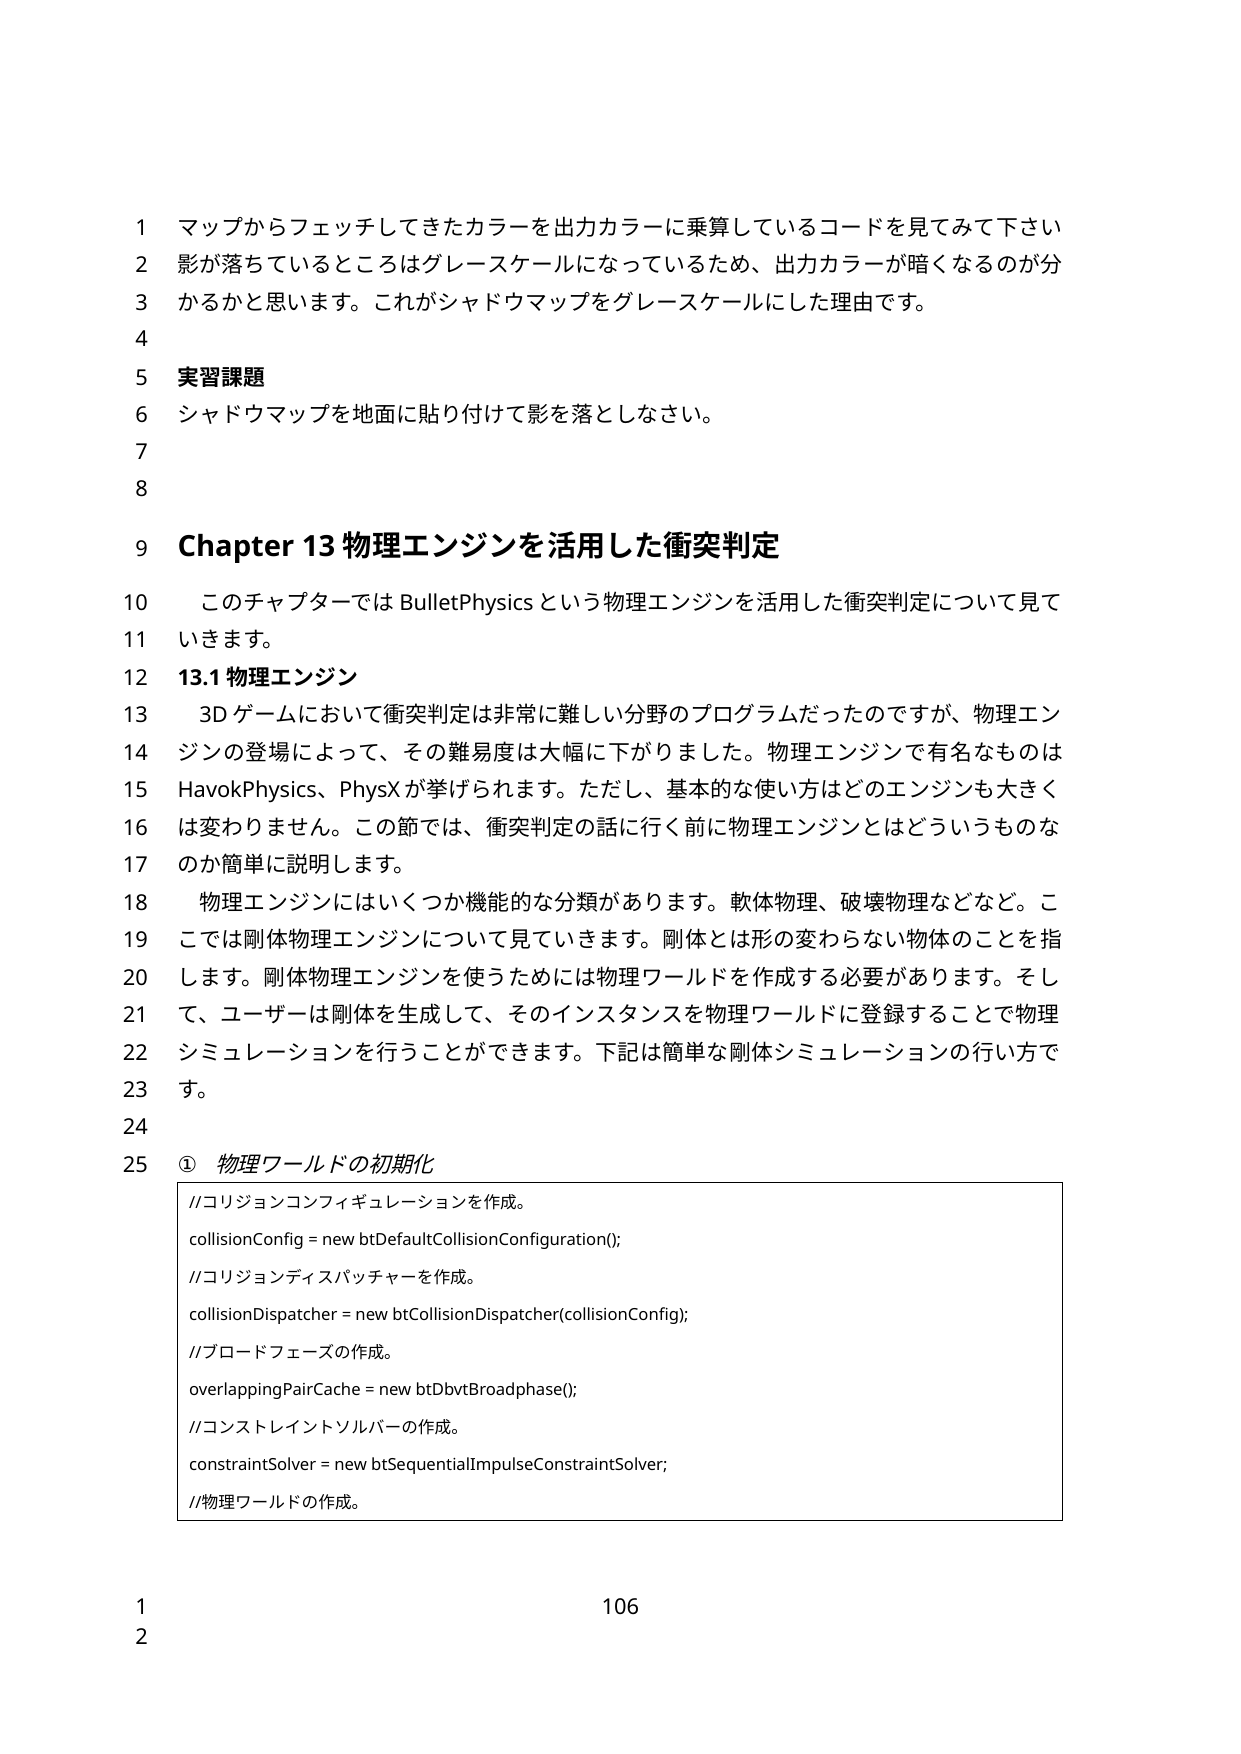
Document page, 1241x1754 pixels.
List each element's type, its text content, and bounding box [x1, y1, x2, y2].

text シャドウマップを地面に貼り付けて影を落としなさい。 [177, 394, 1063, 432]
text このチャプターではBulletPhysicsという物理エンジンを活用した衝突判定について見ていきます。 [177, 582, 1063, 657]
text 13.1 物理エンジン [177, 657, 1063, 694]
list 物理ワールドの初期化 [177, 1144, 1063, 1182]
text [177, 207, 1063, 319]
text Chapter 13 物理エンジンを活用した衝突判定 [177, 507, 1063, 582]
text 実習課題 [177, 357, 1063, 394]
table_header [178, 1183, 1062, 1520]
text 3Dゲームにおいて衝突判定は非常に難しい分野のプログラムだったのですが、物理エンジンの登場によって、その難易度は大幅に下がりました。物理エンジンで有名なものはHavokPhysics、PhysXが挙げられます。ただし、基本的な使い方はどのエンジンも大きくは変わりません。この節では、衝突判定の話に行く前に物理エンジンとはどういうものなのか簡単に説明します。 [177, 694, 1063, 882]
text 物理エンジンにはいくつか機能的な分類があります。軟体物理、破壊物理などなど。ここでは剛体物理エンジンについて見ていきます。剛体とは形の変わらない物体のことを指します。剛体物理エンジンを使うためには物理ワールドを作成する必要があります。そして、ユーザーは剛体を生成して、そのインスタンスを物理ワールドに登録することで物理シミュレーションを行うことができます。下記は簡単な剛体シミュレーションの行い方です。 [177, 882, 1063, 1107]
